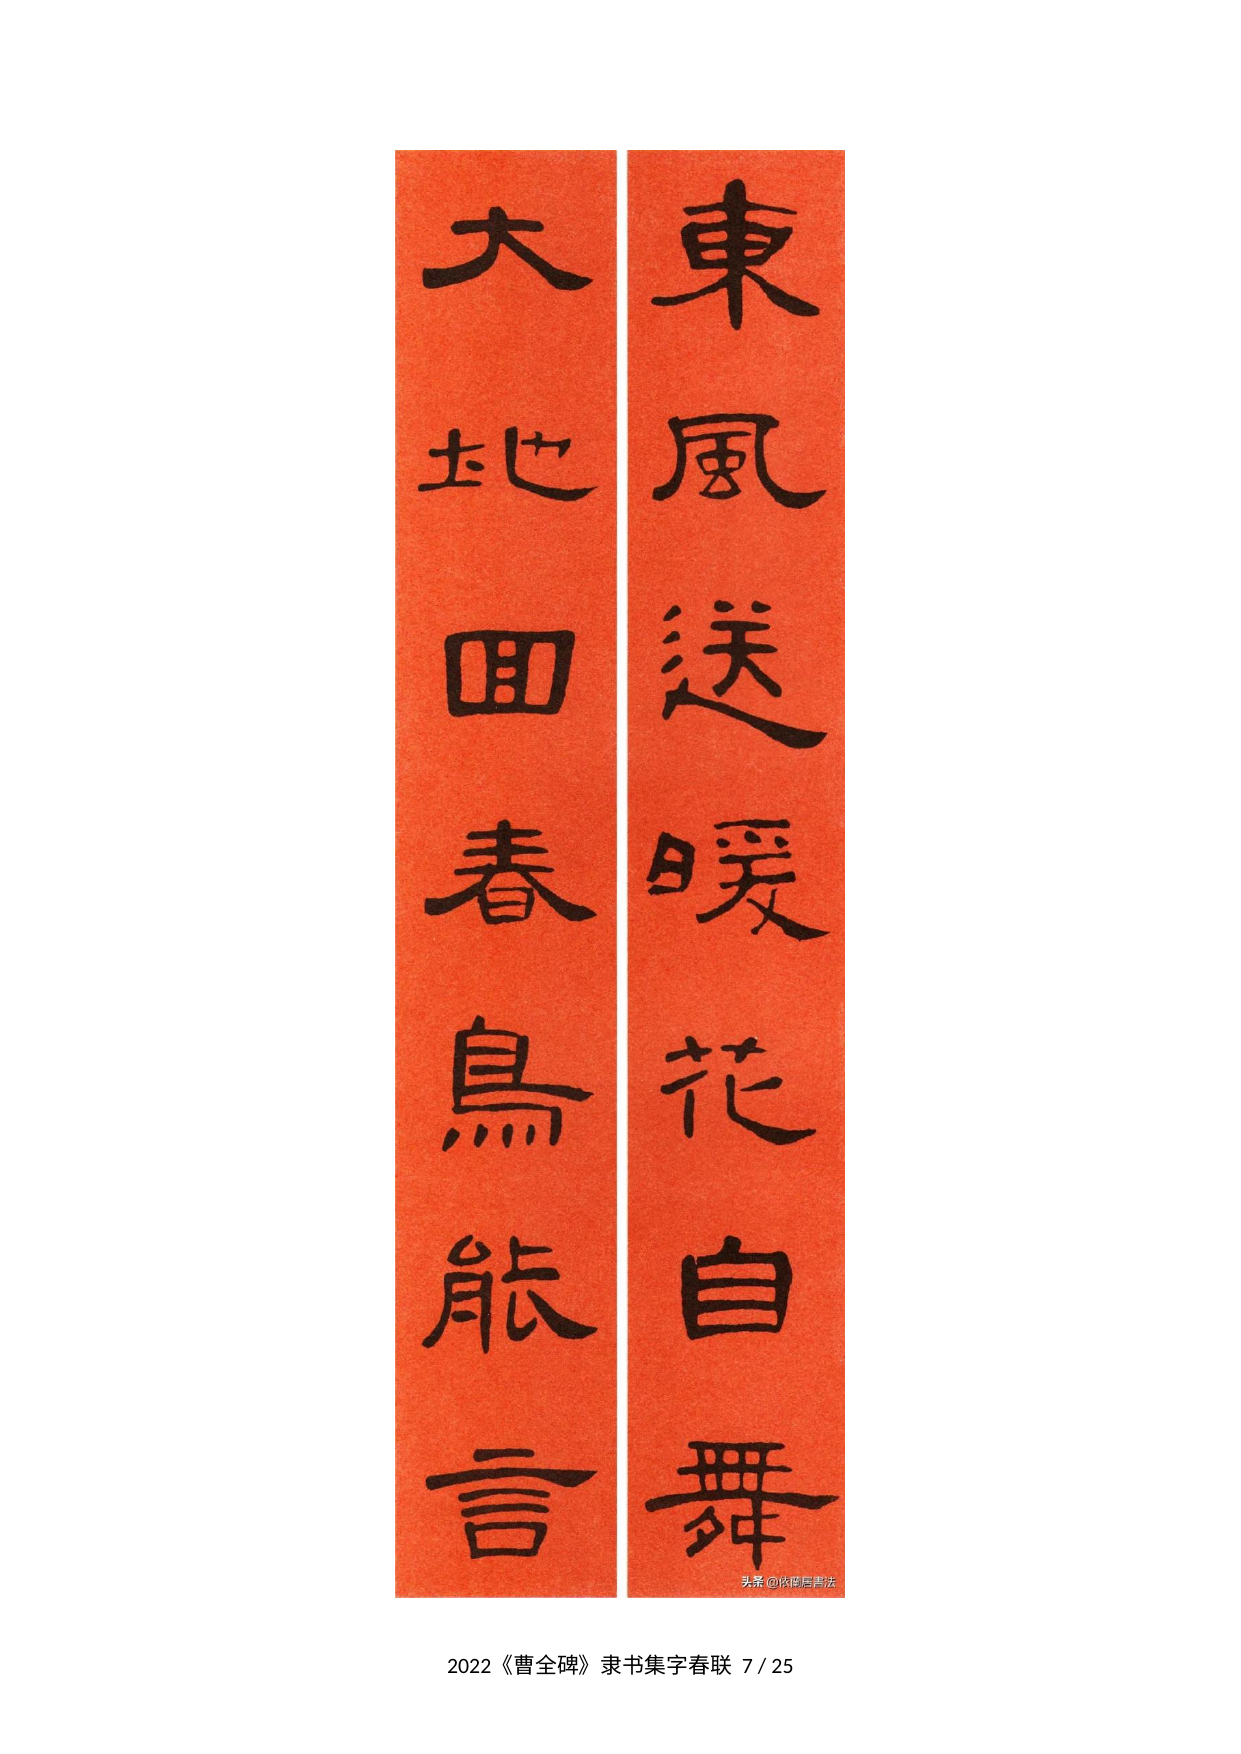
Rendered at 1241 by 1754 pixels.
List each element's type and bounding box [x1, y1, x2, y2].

picture [395, 150, 845, 1598]
